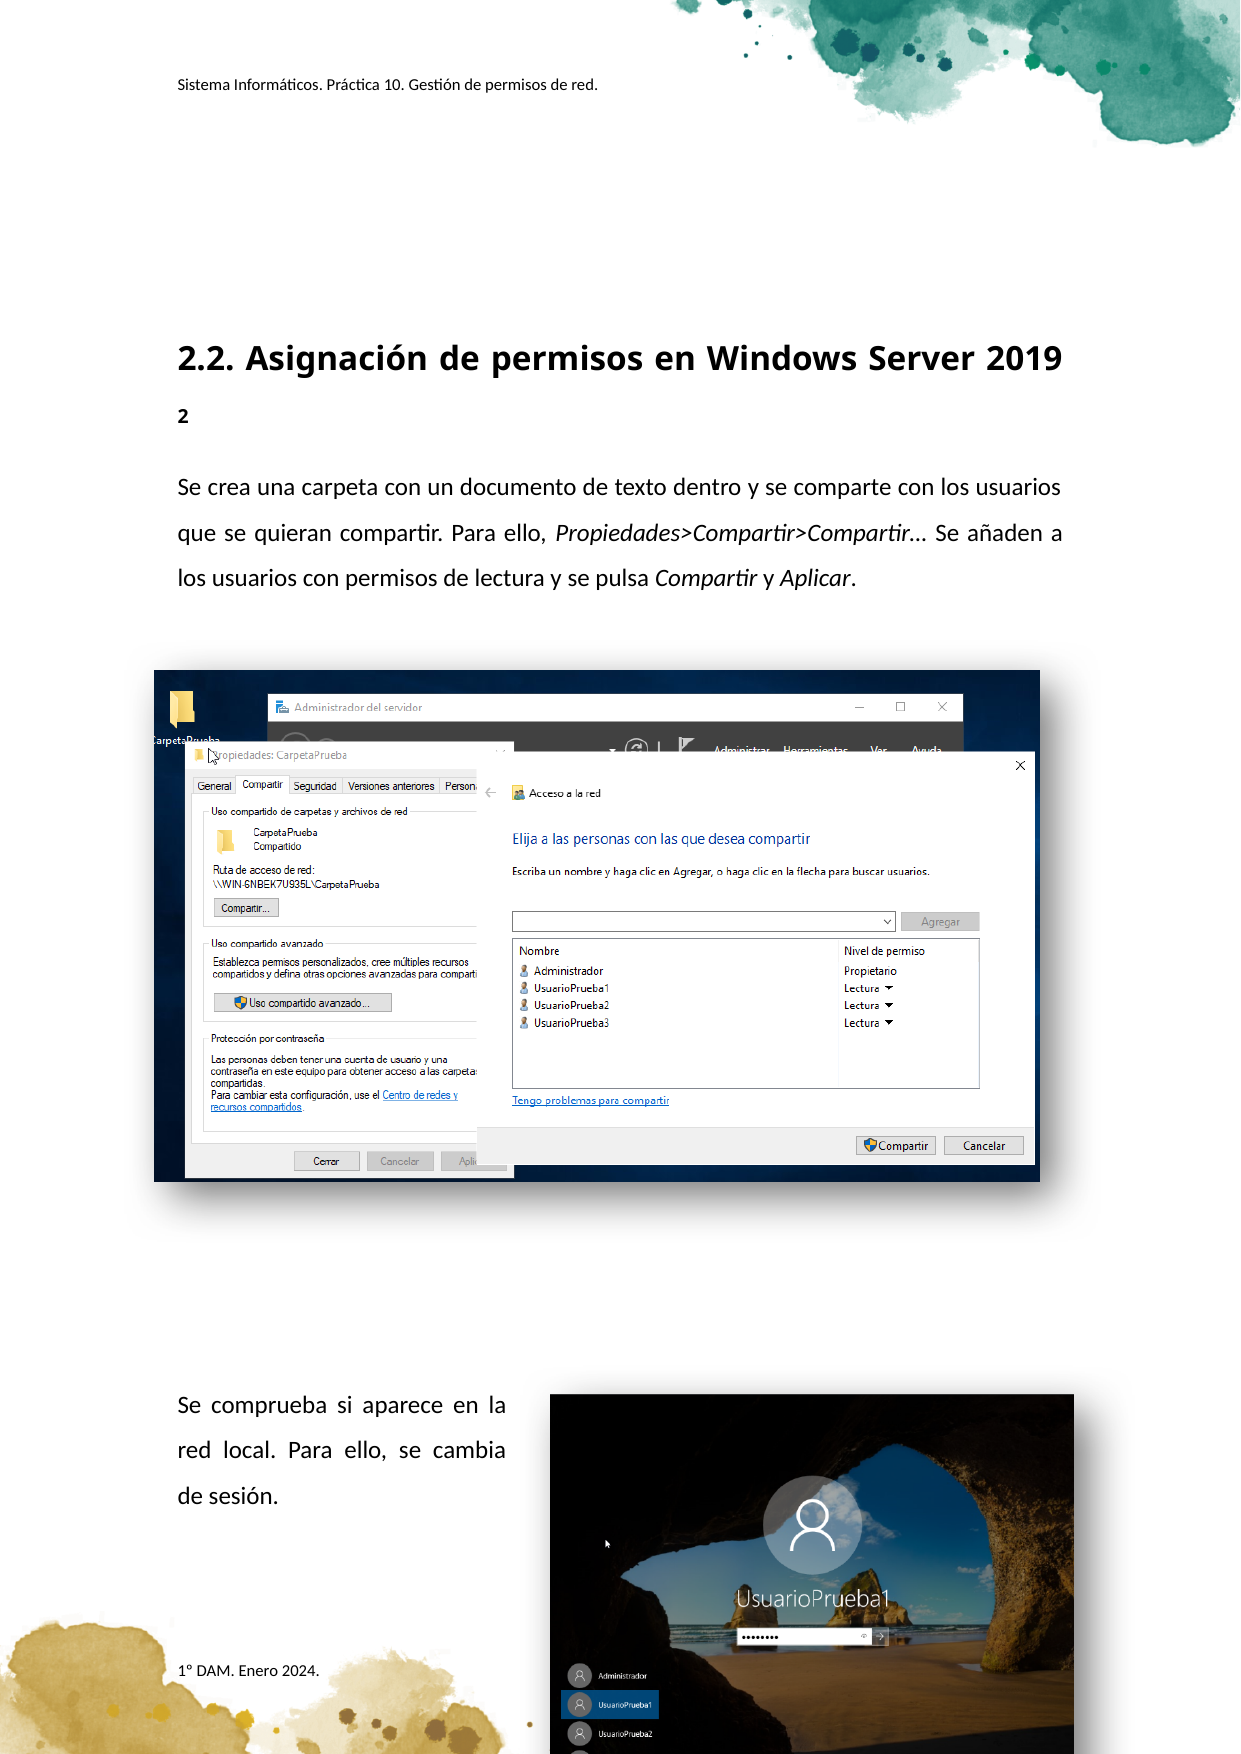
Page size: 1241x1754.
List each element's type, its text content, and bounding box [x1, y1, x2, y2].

subtitle 2.2. Asignación de permisos en Windows Server 2019 2 [177, 335, 1063, 448]
text Se comprueba si aparece en la red local. Para ello, se cambia de sesión. [177, 1389, 554, 1511]
picture [403, 0, 1241, 380]
picture [154, 670, 1040, 1182]
picture [0, 1275, 1139, 1754]
text Se crea una carpeta con un documento de texto dentro y se comparte con los usuarios que se quieran compartir. Para ello, Propiedades>Compartir>Compartir… Se añaden a los usuarios con permisos de lectura y se pulsa Compartir y Aplicar. [177, 471, 1063, 593]
